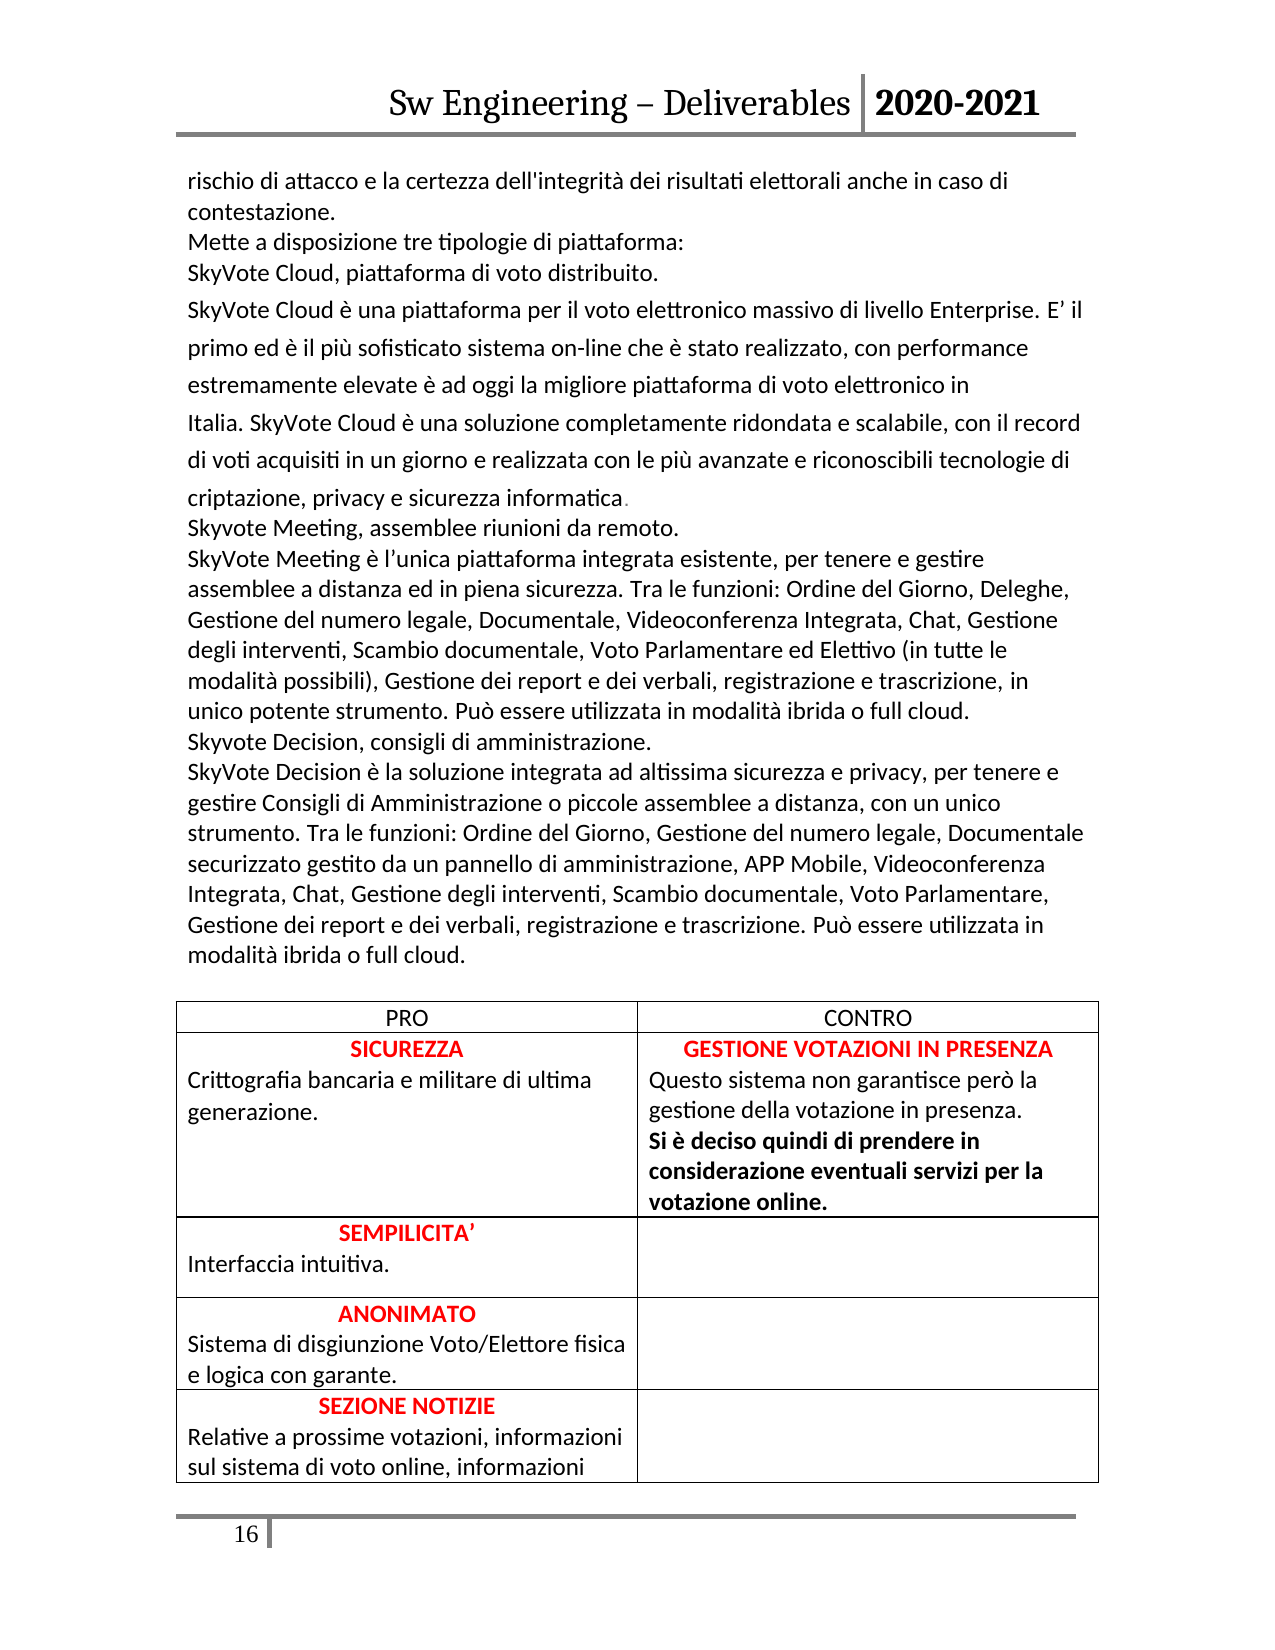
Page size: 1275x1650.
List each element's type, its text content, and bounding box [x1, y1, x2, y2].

text SkyVote Cloud, piattaforma di voto distribuito. [187, 257, 1087, 287]
table_header PRO [177, 1002, 637, 1032]
table_cell ANONIMATO Sistema di disgiunzione Voto/Elettore fisica e logica con garante. [177, 1298, 637, 1389]
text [187, 165, 1087, 226]
table_header CONTRO [638, 1002, 1098, 1032]
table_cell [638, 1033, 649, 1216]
text SkyVote Cloud è una piattaforma per il voto elettronico massivo di livello Enterprise. E’ il primo ed è il più sofisticato sistema on-line che è stato realizzato, con performance estremamente elevate è ad oggi la migliore piattaforma di voto elettronico in Italia. SkyVote Cloud è una soluzione completamente ridondata e scalabile, con il record di voti acquisiti in un giorno e realizzata con le più avanzate e riconoscibili tecnologie di criptazione, privacy e sicurezza informatica. [187, 287, 1087, 512]
text SkyVote Decision è la soluzione integrata ad altissima sicurezza e privacy, per tenere e gestire Consigli di Amministrazione o piccole assemblee a distanza, con un unico strumento. Tra le funzioni: Ordine del Giorno, Gestione del numero legale, Documentale securizzato gestito da un pannello di amministrazione, APP Mobile, Videoconferenza Integrata, Chat, Gestione degli interventi, Scambio documentale, Voto Parlamentare, Gestione dei report e dei verbali, registrazione e trascrizione. Può essere utilizzata in modalità ibrida o full cloud. [187, 757, 1087, 970]
table_cell [638, 1218, 1098, 1297]
text SkyVote Meeting è l’unica piattaforma integrata esistente, per tenere e gestire assemblee a distanza ed in piena sicurezza. Tra le funzioni: Ordine del Giorno, Deleghe, Gestione del numero legale, Documentale, Videoconferenza Integrata, Chat, Gestione degli interventi, Scambio documentale, Voto Parlamentare ed Elettivo (in tutte le modalità possibili), Gestione dei report e dei verbali, registrazione e trascrizione, in unico potente strumento. Può essere utilizzata in modalità ibrida o full cloud. [187, 543, 1087, 726]
text Mette a disposizione tre tipologie di piattaforma: [187, 226, 1087, 257]
table_cell SEMPILICITA’ Interfaccia intuitiva. [177, 1218, 637, 1297]
text Skyvote Meeting, assemblee riunioni da remoto. [187, 512, 1087, 543]
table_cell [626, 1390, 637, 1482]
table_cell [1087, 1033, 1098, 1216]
table_cell SICUREZZA Crittografia bancaria e militare di ultima generazione. [177, 1033, 637, 1216]
table_cell [638, 1298, 1098, 1389]
table_cell [638, 1390, 1098, 1482]
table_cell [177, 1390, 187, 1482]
text Skyvote Decision, consigli di amministrazione. [187, 726, 1087, 757]
